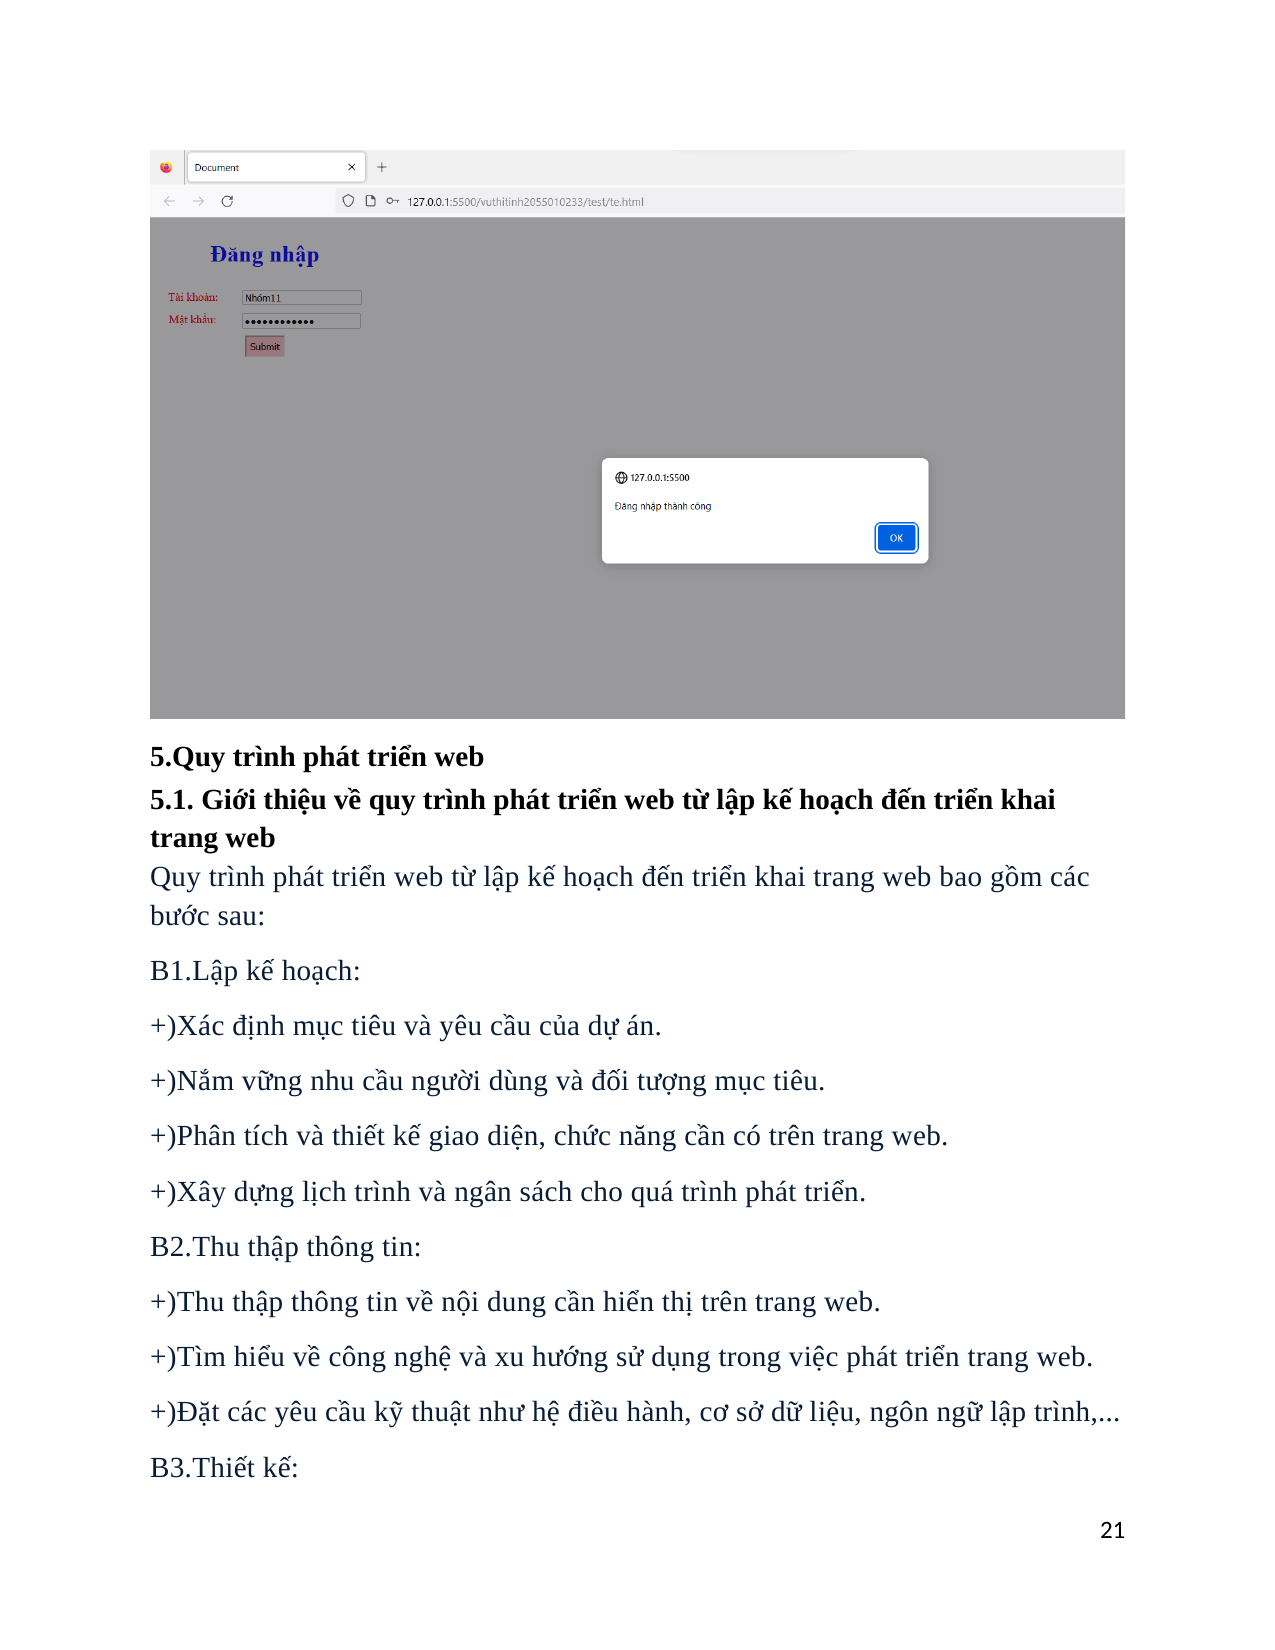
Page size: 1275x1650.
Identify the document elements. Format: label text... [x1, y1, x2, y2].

text +)Nắm vững nhu cầu người dùng và đối tượng mục tiêu. [150, 1063, 1125, 1097]
text +)Xây dựng lịch trình và ngân sách cho quá trình phát triển. [150, 1174, 1125, 1207]
text +)Xác định mục tiêu và yêu cầu của dự án. [150, 1008, 1125, 1042]
text +)Phân tích và thiết kế giao diện, chức năng cần có trên trang web. [150, 1118, 1125, 1152]
subtitle 5.1. Giới thiệu về quy trình phát triển web từ lập kế hoạch đến triển khai trang web [150, 782, 1125, 854]
text B3.Thiết kế: [150, 1450, 1125, 1483]
text B1.Lập kế hoạch: [150, 953, 1125, 986]
text +)Đặt các yêu cầu kỹ thuật như hệ điều hành, cơ sở dữ liệu, ngôn ngữ lập trình,... [150, 1394, 1125, 1428]
subtitle 5.Quy trình phát triển web [150, 739, 1125, 773]
text +)Thu thập thông tin về nội dung cần hiển thị trên trang web. [150, 1284, 1125, 1318]
text B2.Thu thập thông tin: [150, 1229, 1125, 1262]
picture [150, 150, 1125, 719]
text +)Tìm hiểu về công nghệ và xu hướng sử dụng trong việc phát triển trang web. [150, 1339, 1125, 1373]
text Quy trình phát triển web từ lập kế hoạch đến triển khai trang web bao gồm các bước sau: [150, 859, 1125, 931]
